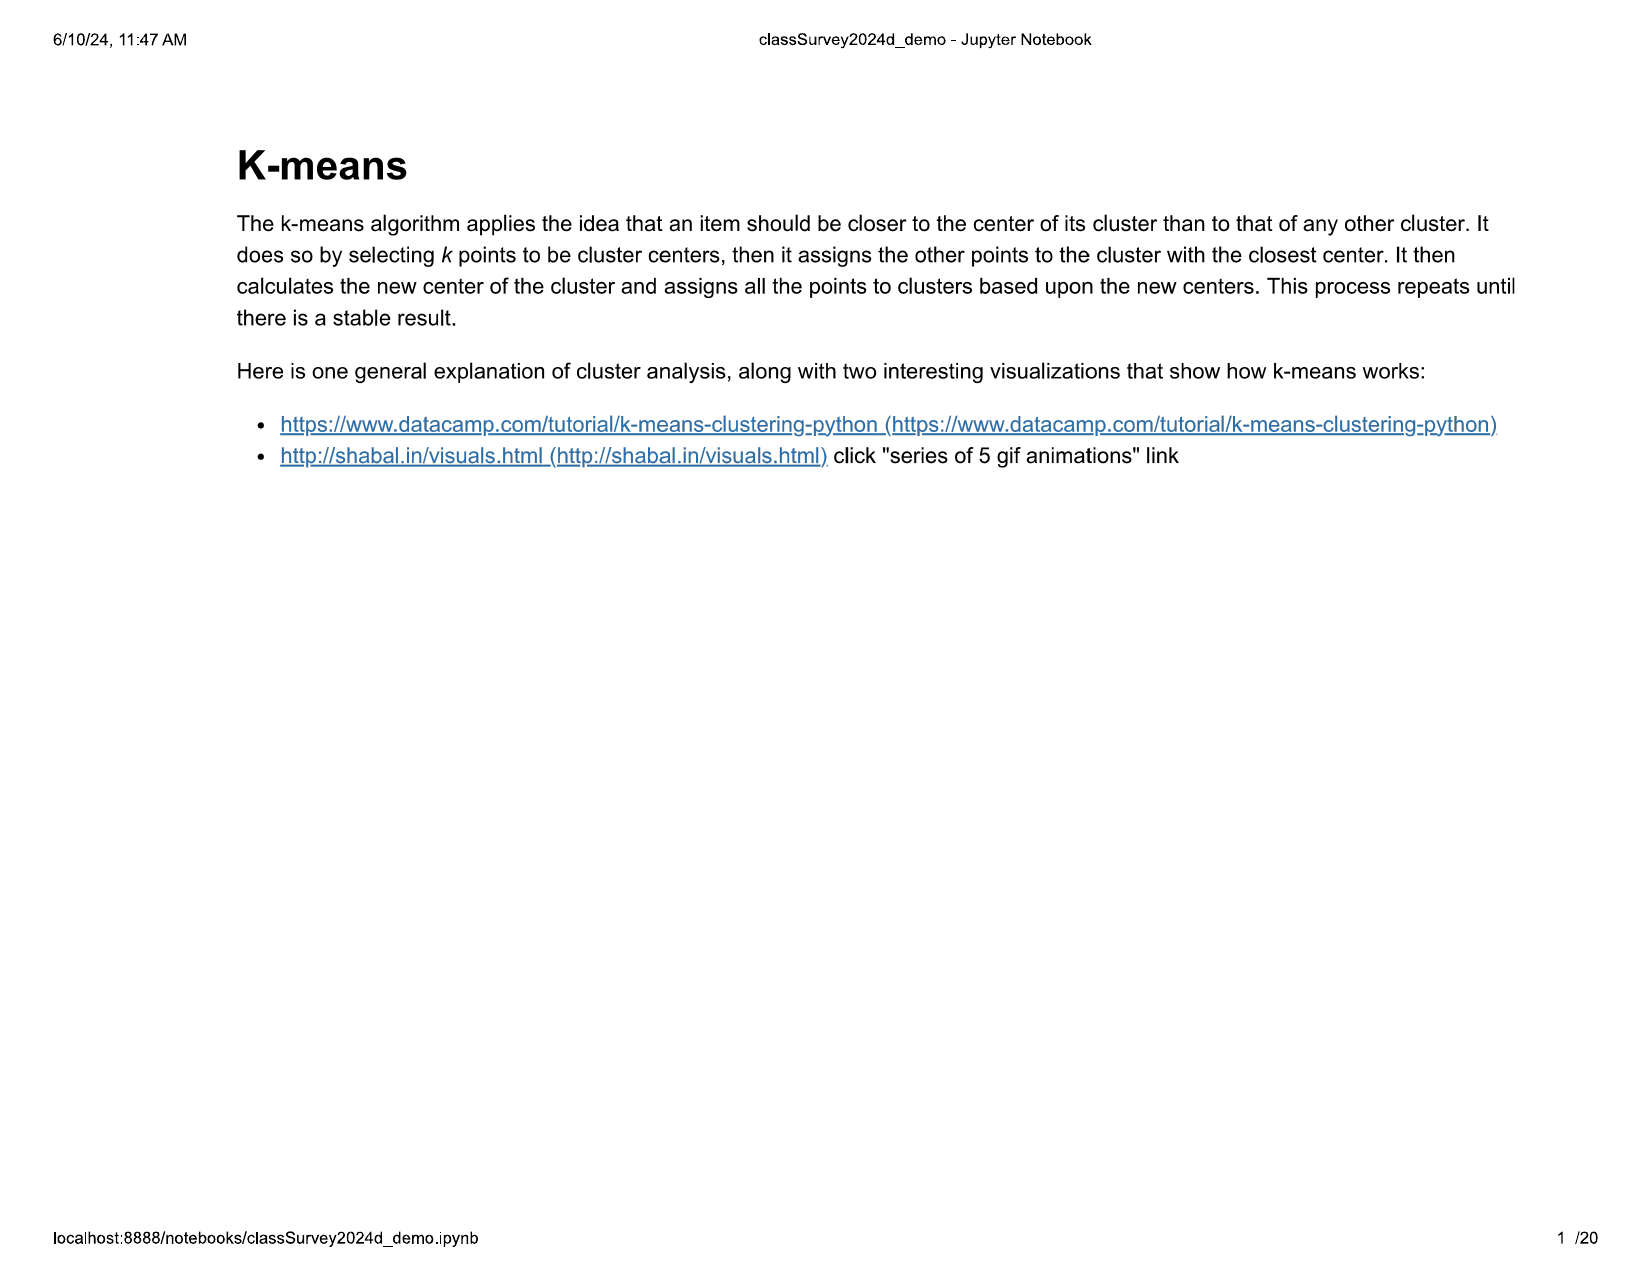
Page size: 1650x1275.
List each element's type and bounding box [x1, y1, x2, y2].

picture [236, 150, 1515, 468]
